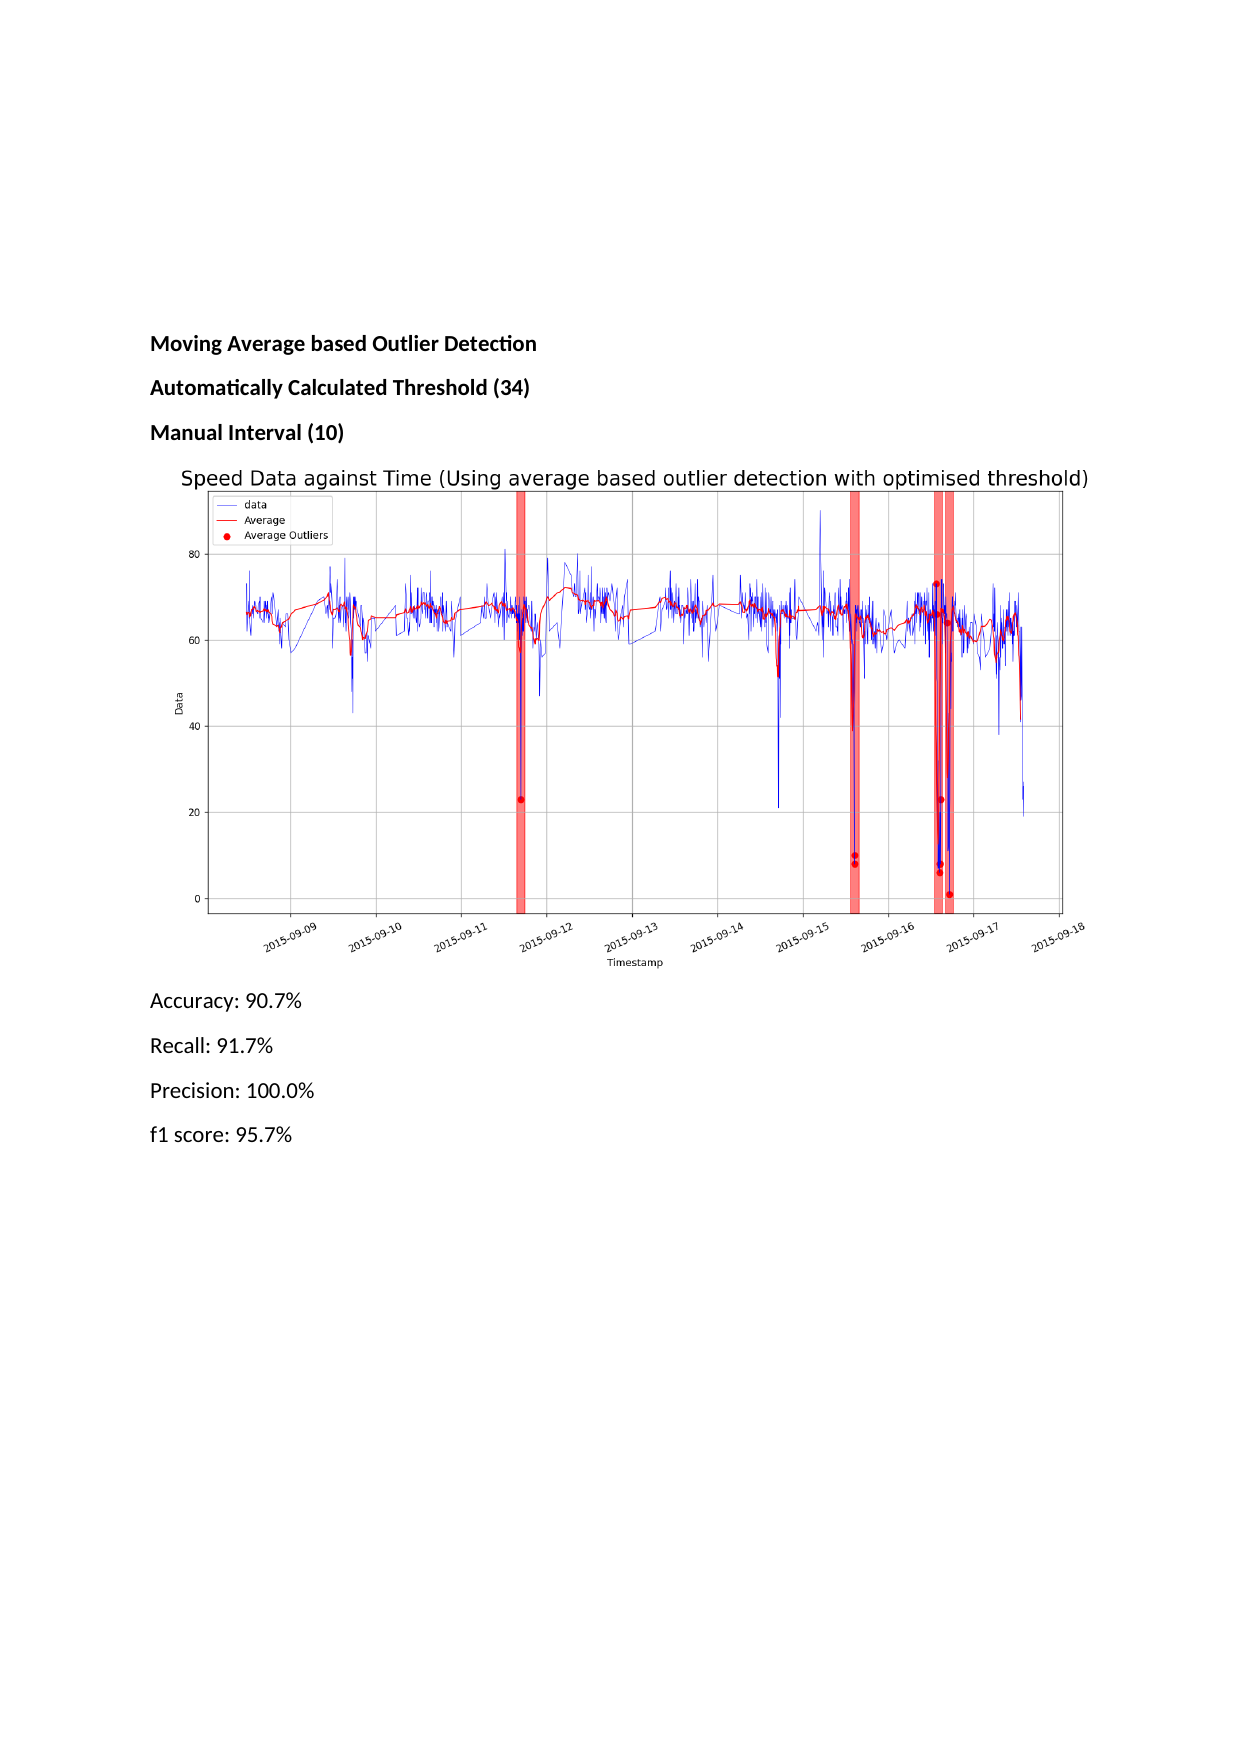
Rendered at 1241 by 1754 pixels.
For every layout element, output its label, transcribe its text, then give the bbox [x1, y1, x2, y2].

text Manual Interval (10) [150, 418, 1090, 446]
text Accuracy: 90.7% [150, 986, 1090, 1014]
picture [150, 462, 1091, 970]
text f1 score: 95.7% [150, 1120, 1090, 1148]
text Precision: 100.0% [150, 1076, 1090, 1104]
text Automatically Calculated Threshold (34) [150, 373, 1090, 401]
text Recall: 91.7% [150, 1031, 1090, 1059]
text Moving Average based Outlier Detection [150, 329, 1090, 357]
